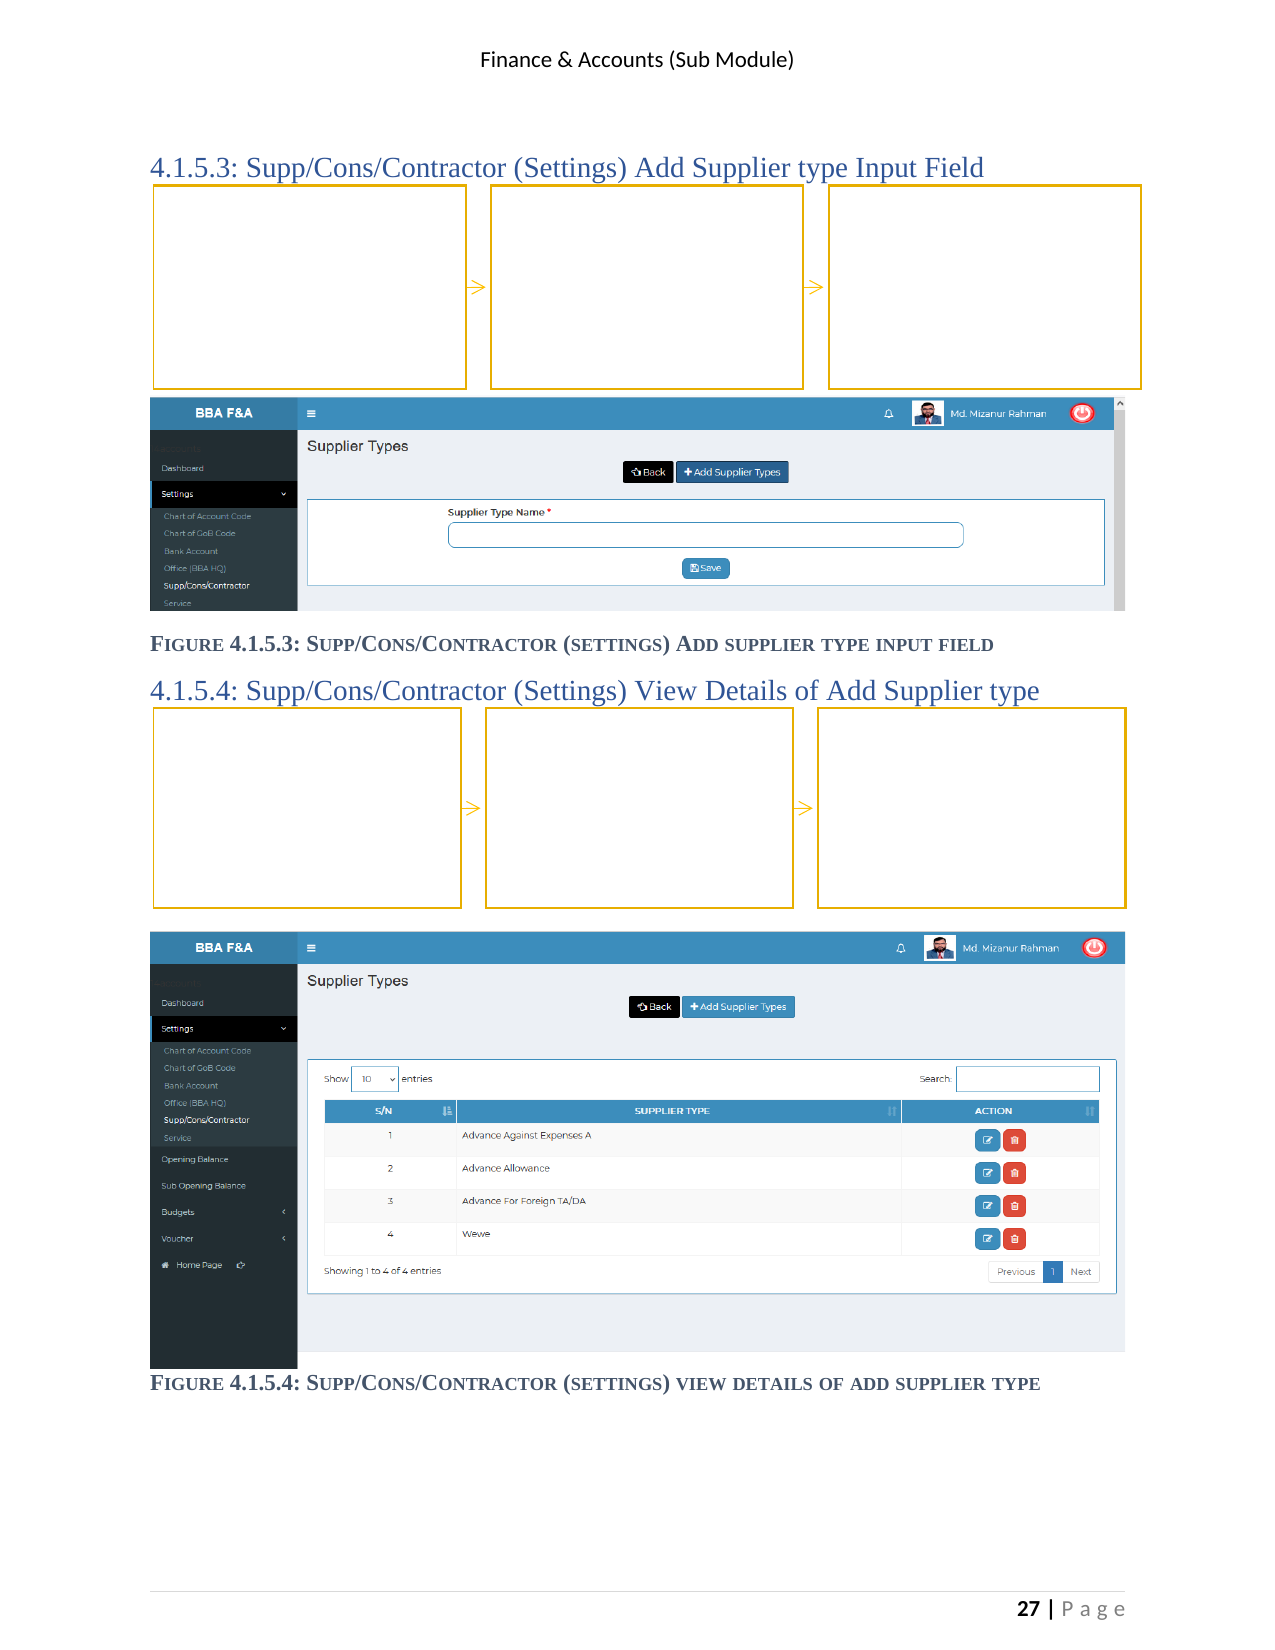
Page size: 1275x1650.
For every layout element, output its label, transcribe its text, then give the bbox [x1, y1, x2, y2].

subtitle 4.1.5.3: Supp/Cons/Contractor (Settings) Add Supplier type Input Field [150, 150, 1125, 183]
text Figure 4.1.5.4: Supp/Cons/Contractor (settings) view details of add supplier type [150, 1369, 1125, 1395]
text Figure 4.1.5.3: Supp/Cons/Contractor (settings) Add supplier type input field [150, 630, 1125, 656]
picture [150, 931, 1125, 1369]
subtitle 4.1.5.4: Supp/Cons/Contractor (Settings) View Details of Add Supplier type [150, 673, 1125, 706]
picture [150, 395, 1125, 611]
